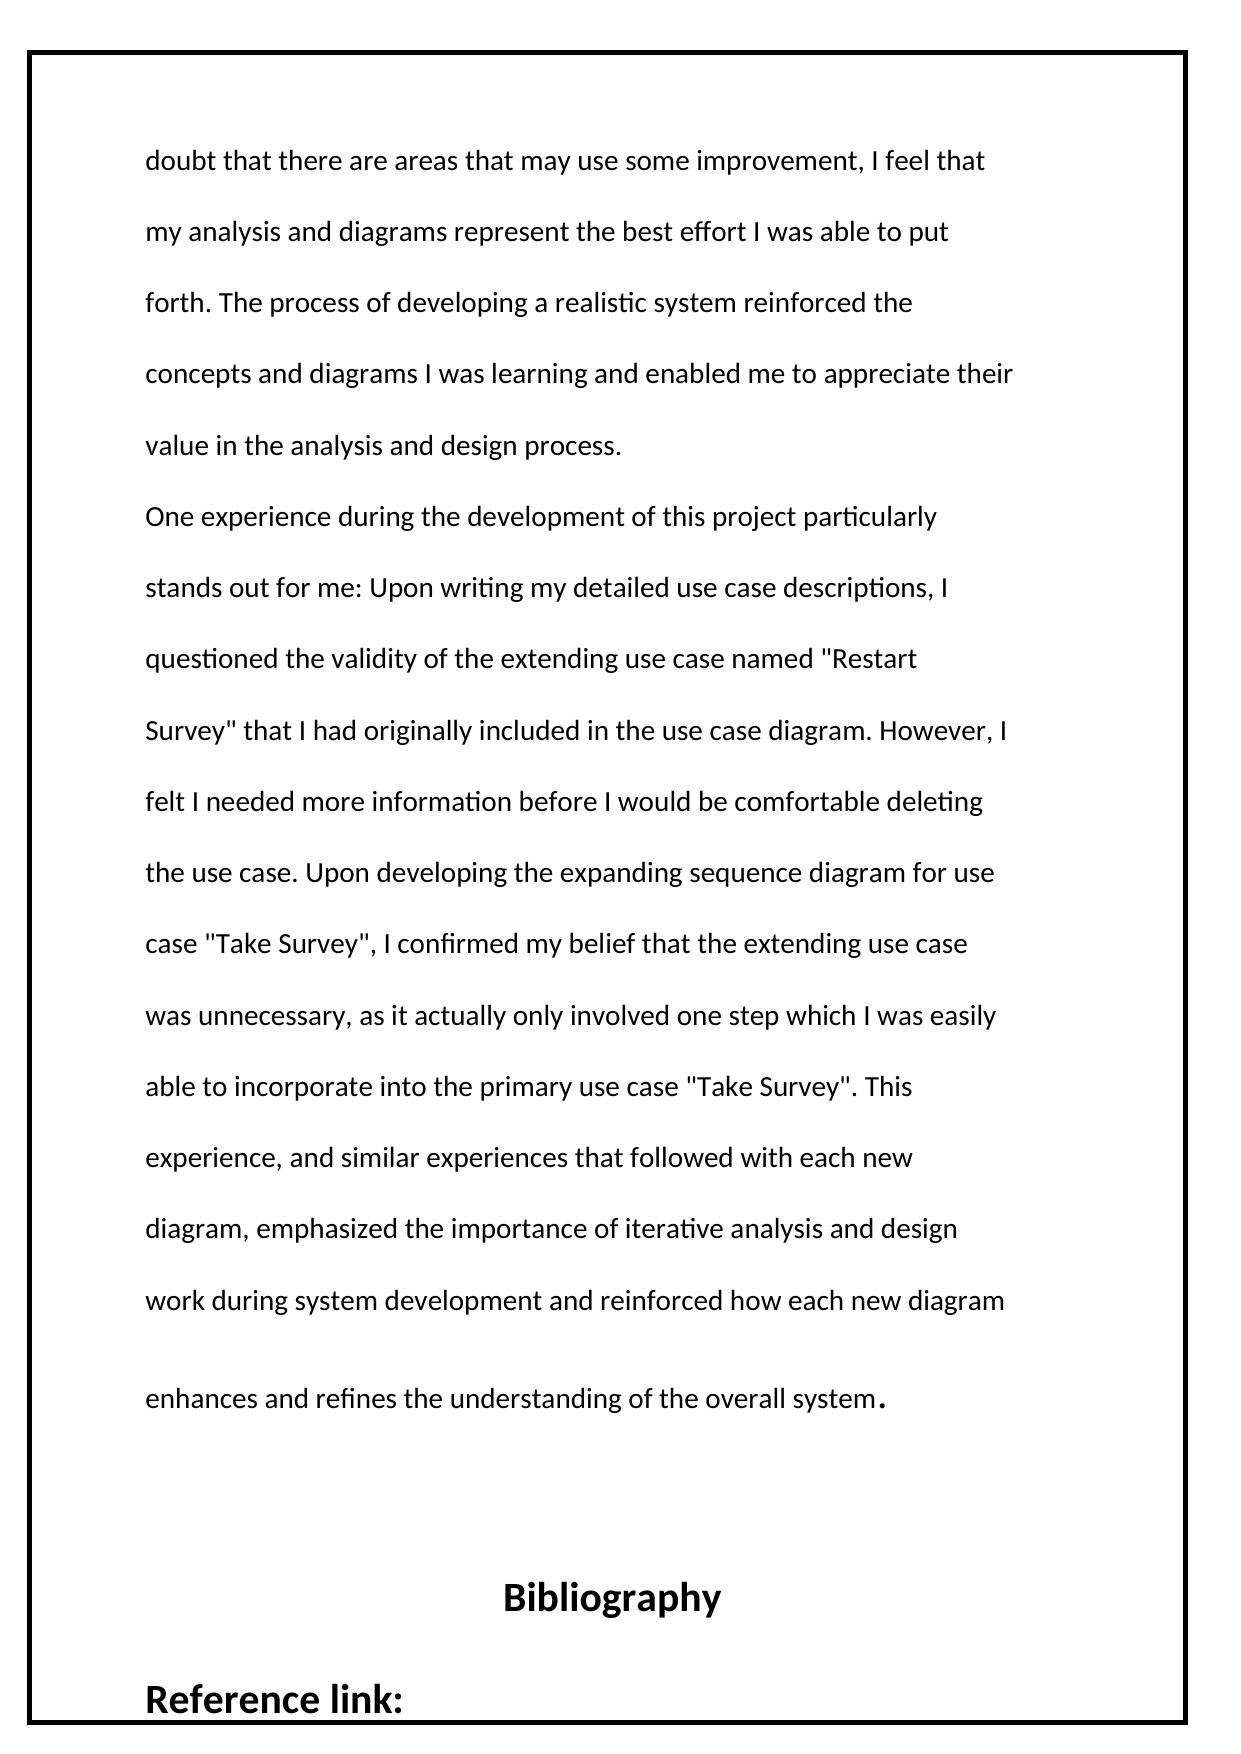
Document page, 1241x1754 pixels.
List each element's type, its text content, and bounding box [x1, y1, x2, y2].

text One experience during the development of this project particularly stands out for me: Upon writing my detailed use case descriptions, I questioned the validity of the extending use case named "Restart Survey" that I had originally included in the use case diagram. However, I felt I needed more information before I would be comfortable deleting the use case. Upon developing the expanding sequence diagram for use case "Take Survey", I confirmed my belief that the extending use case was unnecessary, as it actually only involved one step which I was easily able to incorporate into the primary use case "Take Survey". This experience, and similar experiences that followed with each new diagram, emphasized the importance of iterative analysis and design work during system development and reinforced how each new diagram enhances and refines the understanding of the overall system. [145, 498, 1015, 1419]
text Bibliography [145, 1571, 1015, 1622]
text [145, 142, 1015, 462]
text Reference link: [145, 1673, 1015, 1720]
